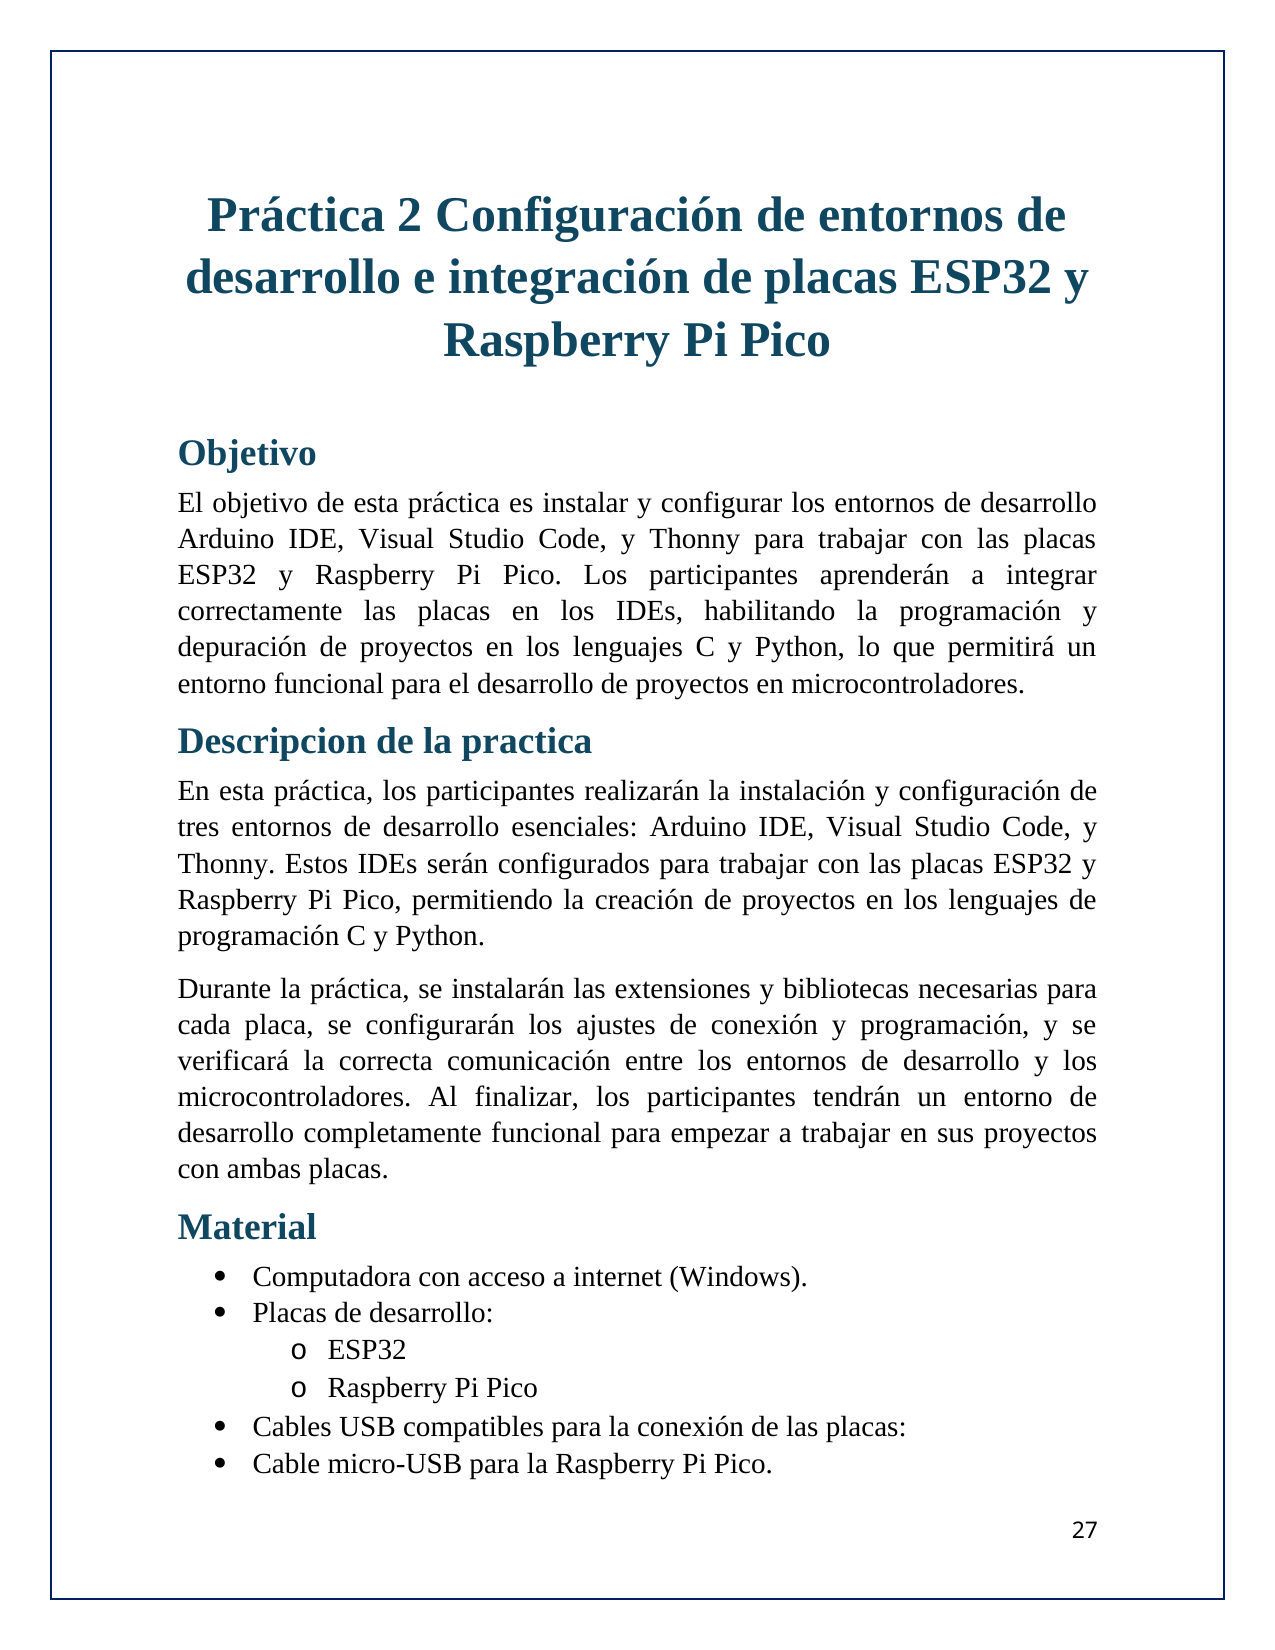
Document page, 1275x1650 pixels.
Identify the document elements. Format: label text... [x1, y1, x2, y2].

subtitle Objetivo [177, 430, 1098, 473]
text El objetivo de esta práctica es instalar y configurar los entornos de desarrollo Arduino IDE, Visual Studio Code, y Thonny para trabajar con las placas ESP32 y Raspberry Pi Pico. Los participantes aprenderán a integrar correctamente las placas en los IDEs, habilitando la programación y depuración de proyectos en los lenguajes C y Python, lo que permitirá un entorno funcional para el desarrollo de proyectos en microcontroladores. [177, 485, 1098, 699]
list Cable micro-USB para la Raspberry Pi Pico. [215, 1446, 1098, 1479]
text En esta práctica, los participantes realizarán la instalación y configuración de tres entornos de desarrollo esenciales: Arduino IDE, Visual Studio Code, y Thonny. Estos IDEs serán configurados para trabajar con las placas ESP32 y Raspberry Pi Pico, permitiendo la creación de proyectos en los lenguajes de programación C y Python. [177, 773, 1098, 952]
list ESP32 [290, 1332, 1098, 1368]
list Cables USB compatibles para la conexión de las placas: [215, 1409, 1098, 1443]
subtitle Práctica 2 Configuración de entornos de desarrollo e integración de placas ESP32 y Raspberry Pi Pico [177, 185, 1098, 367]
text Durante la práctica, se instalarán las extensiones y bibliotecas necesarias para cada placa, se configurarán los ajustes de conexión y programación, y se verificará la correcta comunicación entre los entornos de desarrollo y los microcontroladores. Al finalizar, los participantes tendrán un entorno de desarrollo completamente funcional para empezar a trabajar en sus proyectos con ambas placas. [177, 971, 1098, 1185]
list Raspberry Pi Pico [290, 1371, 1098, 1407]
list Computadora con acceso a internet (Windows). [215, 1259, 1098, 1293]
list Placas de desarrollo: [215, 1296, 1098, 1329]
subtitle Material [177, 1204, 1098, 1247]
subtitle Descripcion de la practica [177, 718, 1098, 762]
